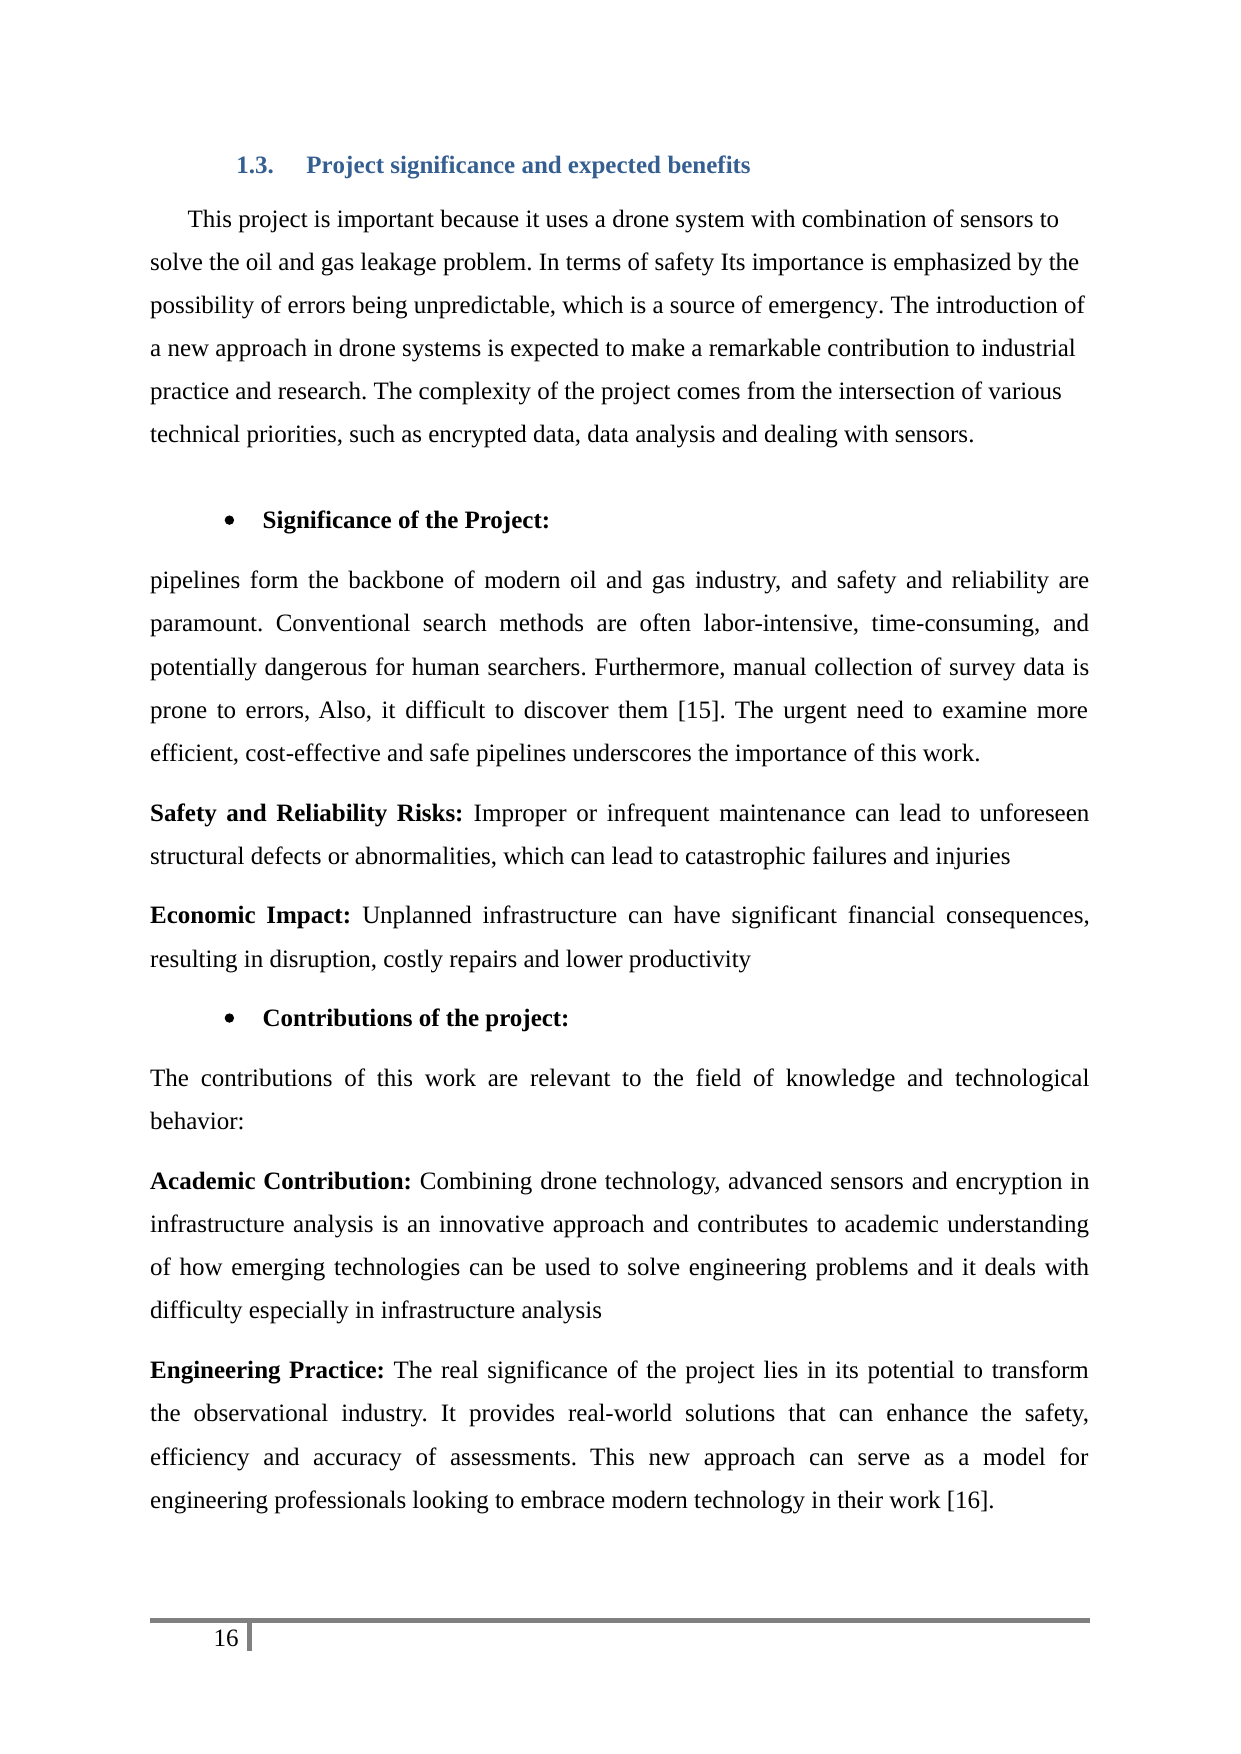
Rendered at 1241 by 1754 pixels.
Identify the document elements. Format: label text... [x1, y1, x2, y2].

list Significance of the Project: [225, 506, 1090, 534]
text Engineering Practice: The real significance of the project lies in its potential to transform the observational industry. It provides real-world solutions that can enhance the safety, efficiency and accuracy of assessments. This new approach can serve as a model for engineering professionals looking to embrace modern technology in their work [16]. [150, 1355, 1090, 1513]
text Economic Impact: Unplanned infrastructure can have significant financial consequences, resulting in disruption, costly repairs and lower productivity [150, 901, 1090, 972]
text pipelines form the backbone of modern oil and gas industry, and safety and reliability are paramount. Conventional search methods are often labor-intensive, time-consuming, and potentially dangerous for human searchers. Furthermore, manual collection of survey data is prone to errors, Also, it difficult to discover them [15]. The urgent need to examine more efficient, cost-effective and safe pipelines underscores the importance of this work. [150, 565, 1090, 767]
text This project is important because it uses a drone system with combination of sensors to solve the oil and gas leakage problem. In terms of safety Its importance is emphasized by the possibility of errors being unpredictable, which is a source of emergency. The introduction of a new approach in drone systems is expected to make a remarkable contribution to industrial practice and research. The complexity of the project comes from the intersection of various technical priorities, such as encrypted data, data analysis and dealing with sensors. [150, 204, 1090, 448]
list Contributions of the project: [225, 1003, 1090, 1032]
text Academic Contribution: Combining drone technology, advanced sensors and encryption in infrastructure analysis is an innovative approach and contributes to academic understanding of how emerging technologies can be used to solve engineering problems and it deals with difficulty especially in infrastructure analysis [150, 1166, 1090, 1324]
text The contributions of this work are relevant to the field of knowledge and technological behavior: [150, 1063, 1090, 1135]
subtitle Project significance and expected benefits [236, 150, 1090, 179]
text Safety and Reliability Risks: Improper or infrequent maintenance can lead to unforeseen structural defects or abnormalities, which can lead to catastrophic failures and injuries [150, 798, 1090, 869]
